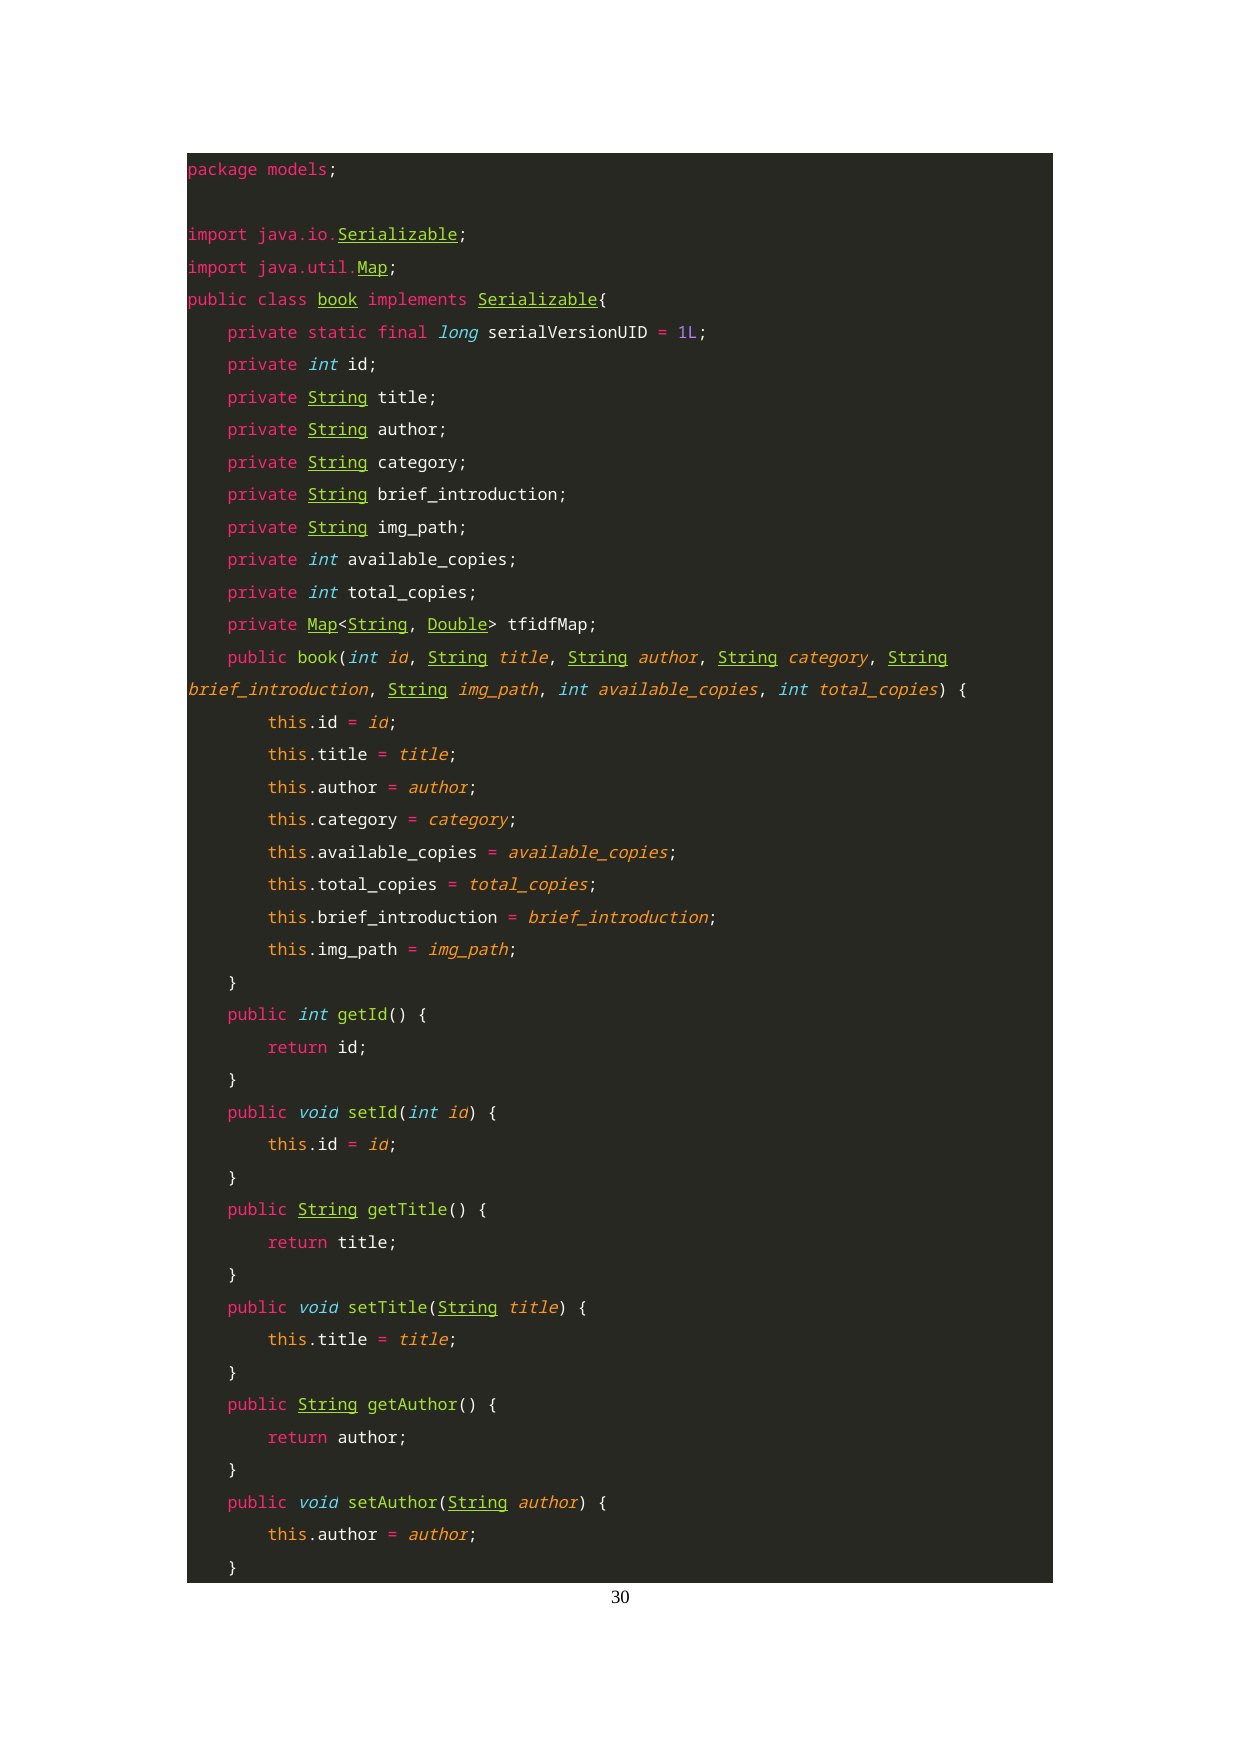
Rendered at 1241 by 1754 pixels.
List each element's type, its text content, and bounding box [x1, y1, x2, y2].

text return id; [187, 1031, 1053, 1063]
text import java.io.Serializable; [187, 218, 1053, 251]
text public String getTitle() { [187, 1193, 1053, 1226]
text this.author = author; [187, 1518, 1053, 1551]
text this.title = title; [187, 1323, 1053, 1356]
text private Map<String, Double> tfidfMap; [187, 608, 1053, 641]
text } [187, 1551, 1053, 1583]
text public String getAuthor() { [187, 1388, 1053, 1421]
text } [187, 966, 1053, 998]
text public class book implements Serializable{ [187, 283, 1053, 316]
text this.category = category; [187, 803, 1053, 836]
text this.id = id; [187, 1128, 1053, 1161]
text private String author; [187, 413, 1053, 446]
text this.brief_introduction = brief_introduction; [187, 901, 1053, 933]
text this.id = id; [187, 706, 1053, 738]
text package models; [187, 153, 1053, 186]
text public void setTitle(String title) { [187, 1291, 1053, 1323]
text private static final long serialVersionUID = 1L; [187, 316, 1053, 348]
text } [187, 1453, 1053, 1486]
text this.author = author; [187, 771, 1053, 803]
text import java.util.Map; [187, 251, 1053, 283]
text private String category; [187, 446, 1053, 478]
text } [187, 1063, 1053, 1096]
text public void setAuthor(String author) { [187, 1486, 1053, 1518]
text private int id; [187, 348, 1053, 381]
text return title; [187, 1226, 1053, 1258]
text public book(int id, String title, String author, String category, String brief_introduction, String img_path, int available_copies, int total_copies) { [187, 641, 1053, 706]
text private int available_copies; [187, 543, 1053, 576]
text this.img_path = img_path; [187, 933, 1053, 966]
text } [187, 1356, 1053, 1388]
text return author; [187, 1421, 1053, 1453]
text public int getId() { [187, 998, 1053, 1031]
text this.available_copies = available_copies; [187, 836, 1053, 868]
text } [187, 1258, 1053, 1291]
text private String title; [187, 381, 1053, 413]
text this.total_copies = total_copies; [187, 868, 1053, 901]
text private int total_copies; [187, 576, 1053, 608]
text } [187, 1161, 1053, 1193]
text private String img_path; [187, 511, 1053, 543]
text public void setId(int id) { [187, 1096, 1053, 1128]
text this.title = title; [187, 738, 1053, 771]
text private String brief_introduction; [187, 478, 1053, 511]
